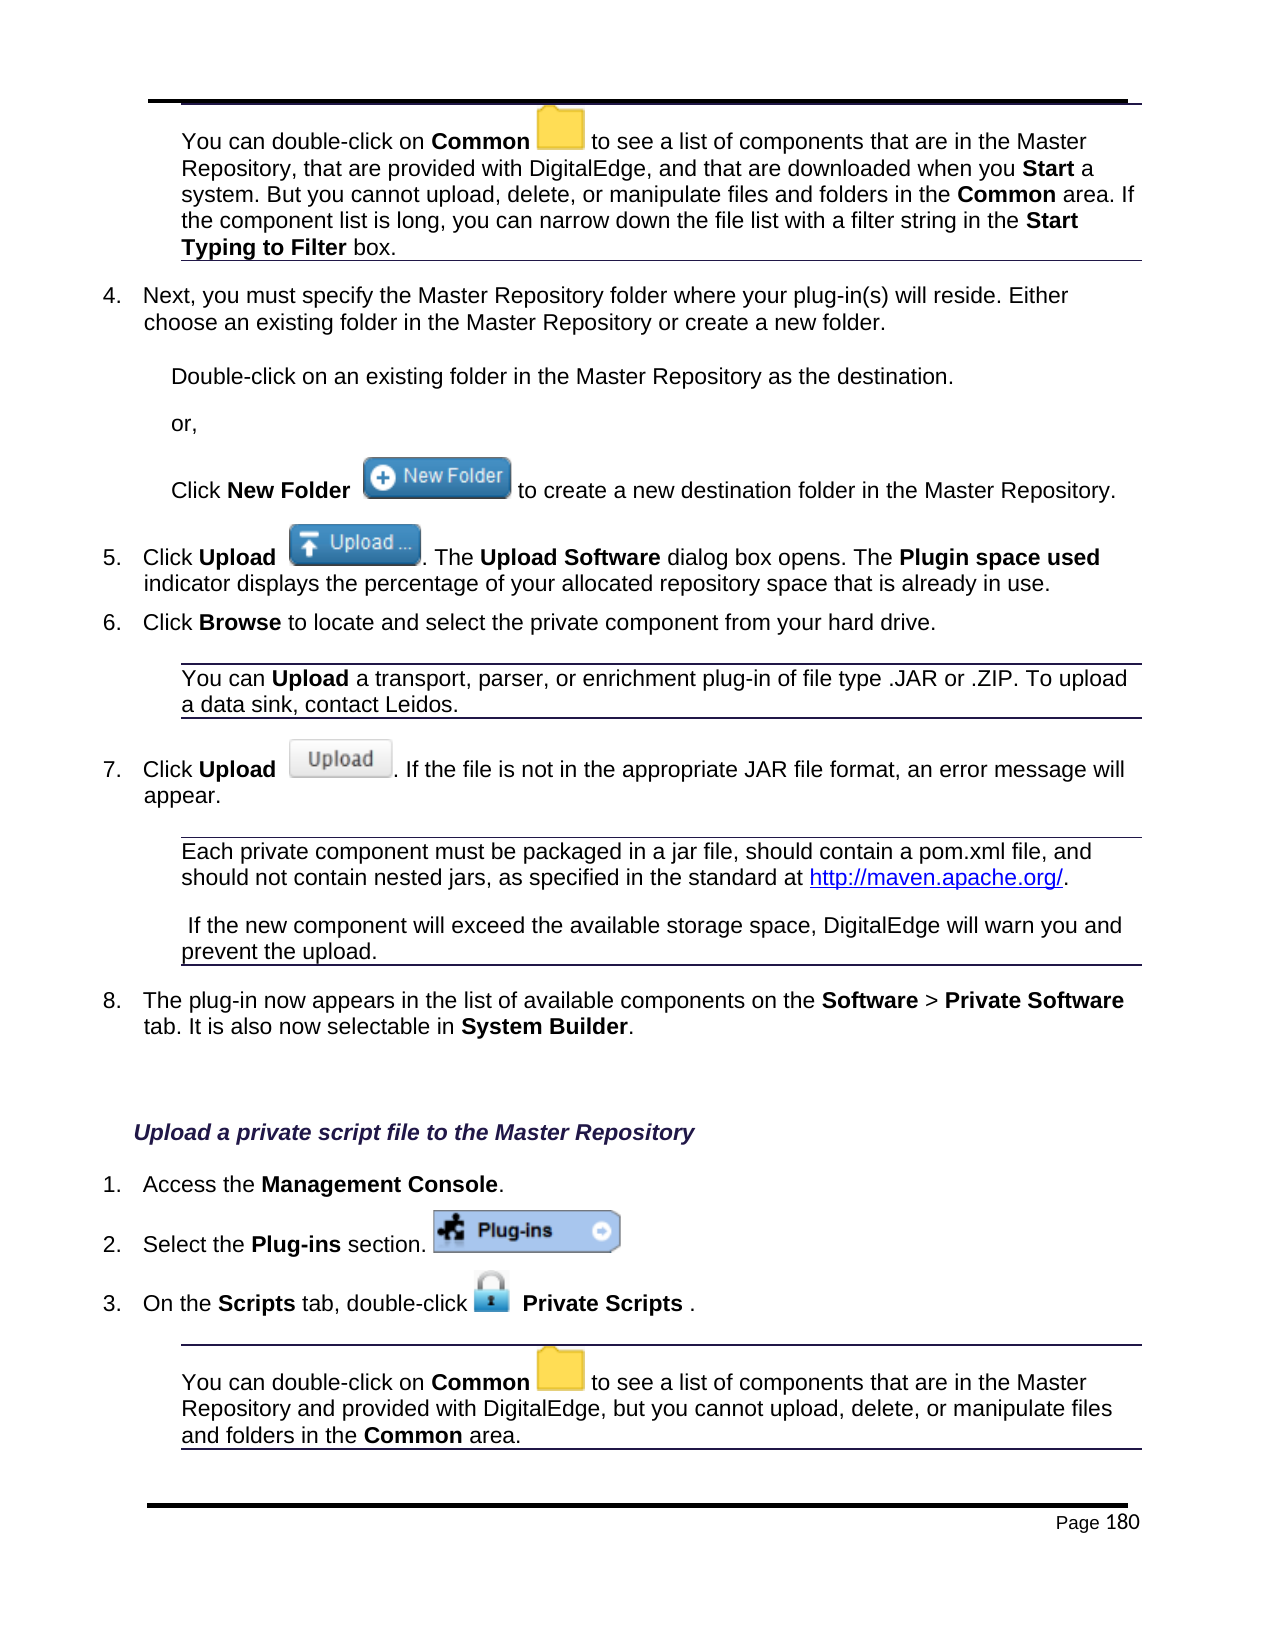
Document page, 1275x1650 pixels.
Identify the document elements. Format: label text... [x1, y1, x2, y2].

text Each private component must be packaged in a jar file, should contain a pom.xml file, and should not contain nested jars, as specified in the standard at http://maven.apache.org/. [181, 838, 1142, 891]
list Click Upload . The Upload Software dialog box opens. The Plugin space used indicator displays the percentage of your allocated repository space that is already in use. [122, 524, 1142, 596]
list Click Browse to locate and select the private component from your hard drive. [122, 609, 1142, 635]
picture [433, 1210, 621, 1253]
picture [363, 457, 512, 499]
list The plug-in now appears in the list of available components on the Software > Private Software tab. It is also now selectable in System Builder. [122, 987, 1142, 1039]
text You can double-click on Common to see a list of components that are in the Master Repository, that are provided with DigitalEdge, and that are downloaded when you Start a system. But you cannot upload, delete, or manipulate files and folders in the Common area. If the component list is long, you can narrow down the file list with a filter string in the Start Typing to Filter box. [181, 105, 1142, 260]
text or, [171, 410, 1142, 436]
picture [289, 739, 393, 778]
list On the Scripts tab, double-click Private Scripts . [122, 1270, 1142, 1316]
text Click New Folder to create a new destination folder in the Master Repository. [171, 457, 1142, 503]
picture [536, 105, 585, 150]
list Click Upload . If the file is not in the appropriate JAR file format, an error message will appear. [122, 740, 1142, 808]
list Select the Plug-ins section. [122, 1210, 1142, 1258]
text You can double-click on Common to see a list of components that are in the Master Repository and provided with DigitalEdge, but you cannot upload, delete, or manipulate files and folders in the Common area. [181, 1346, 1142, 1448]
picture [473, 1270, 510, 1312]
list Access the Management Console. [122, 1171, 1142, 1198]
text If the new component will exceed the available storage space, DigitalEdge will warn you and prevent the upload. [181, 910, 1142, 964]
text Double-click on an existing folder in the Master Repository as the destination. [171, 363, 1142, 389]
text You can Upload a transport, parser, or enrichment plug-in of file type .JAR or .ZIP. To upload a data sink, contact Leidos. [181, 665, 1142, 717]
picture [289, 524, 422, 566]
picture [536, 1346, 585, 1391]
list Next, you must specify the Master Repository folder where your plug-in(s) will reside. Either choose an existing folder in the Master Repository or create a new folder. [122, 282, 1142, 335]
subtitle Upload a private script file to the Master Repository [133, 1119, 1142, 1146]
